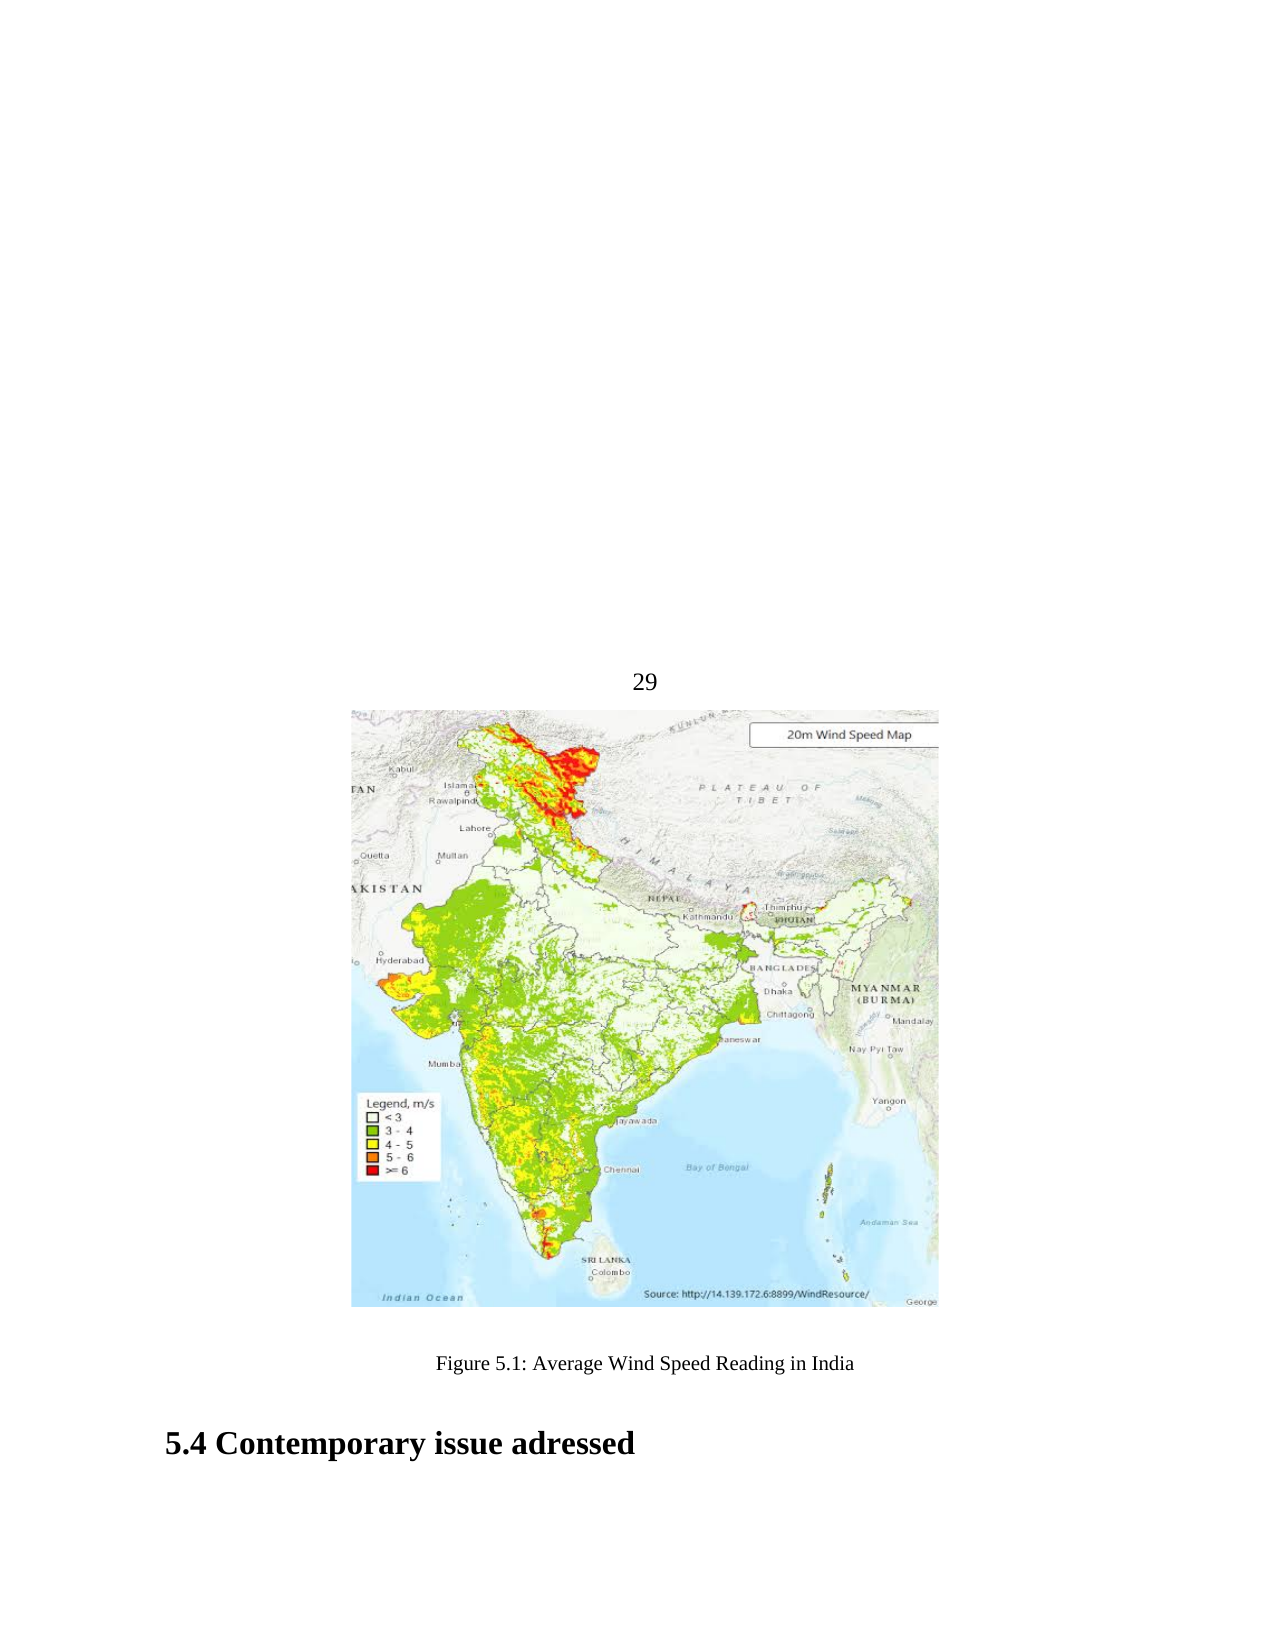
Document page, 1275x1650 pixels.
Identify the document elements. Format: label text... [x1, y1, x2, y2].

text 5.4 Contemporary issue adressed [165, 1423, 1125, 1461]
text 29 [165, 667, 1125, 696]
text Figure 5.1: Average Wind Speed Reading in India [165, 1351, 1125, 1375]
picture [351, 710, 939, 1307]
